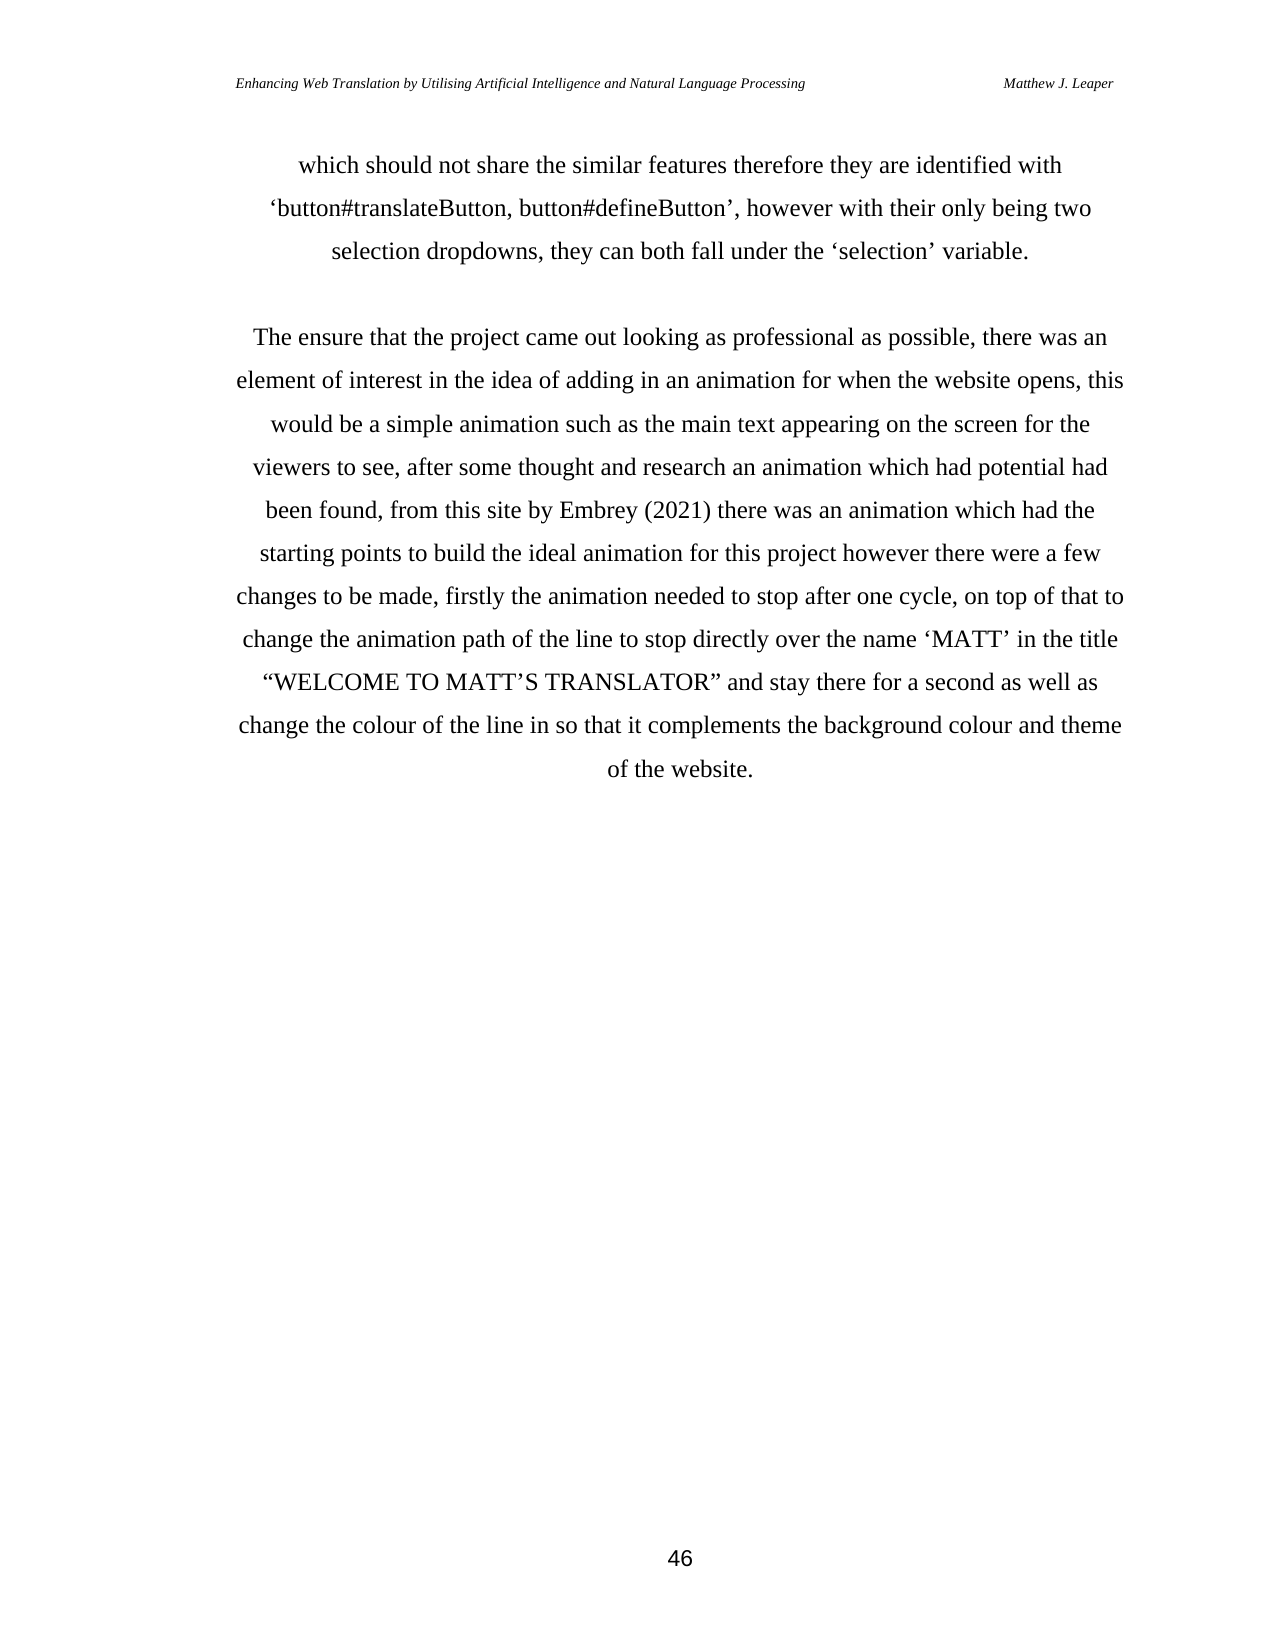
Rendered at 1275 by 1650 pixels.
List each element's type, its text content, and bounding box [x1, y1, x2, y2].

text The ensure that the project came out looking as professional as possible, there was an element of interest in the idea of adding in an animation for when the website opens, this would be a simple animation such as the main text appearing on the screen for the viewers to see, after some thought and research an animation which had potential had been found, from this site by Embrey (2021) there was an animation which had the starting points to build the ideal animation for this project however there were a few changes to be made, firstly the animation needed to stop after one cycle, on top of that to change the animation path of the line to stop directly over the name ‘MATT’ in the title “WELCOME TO MATT’S TRANSLATOR” and stay there for a second as well as change the colour of the line in so that it complements the background colour and theme of the website. [235, 322, 1125, 782]
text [235, 150, 1125, 265]
